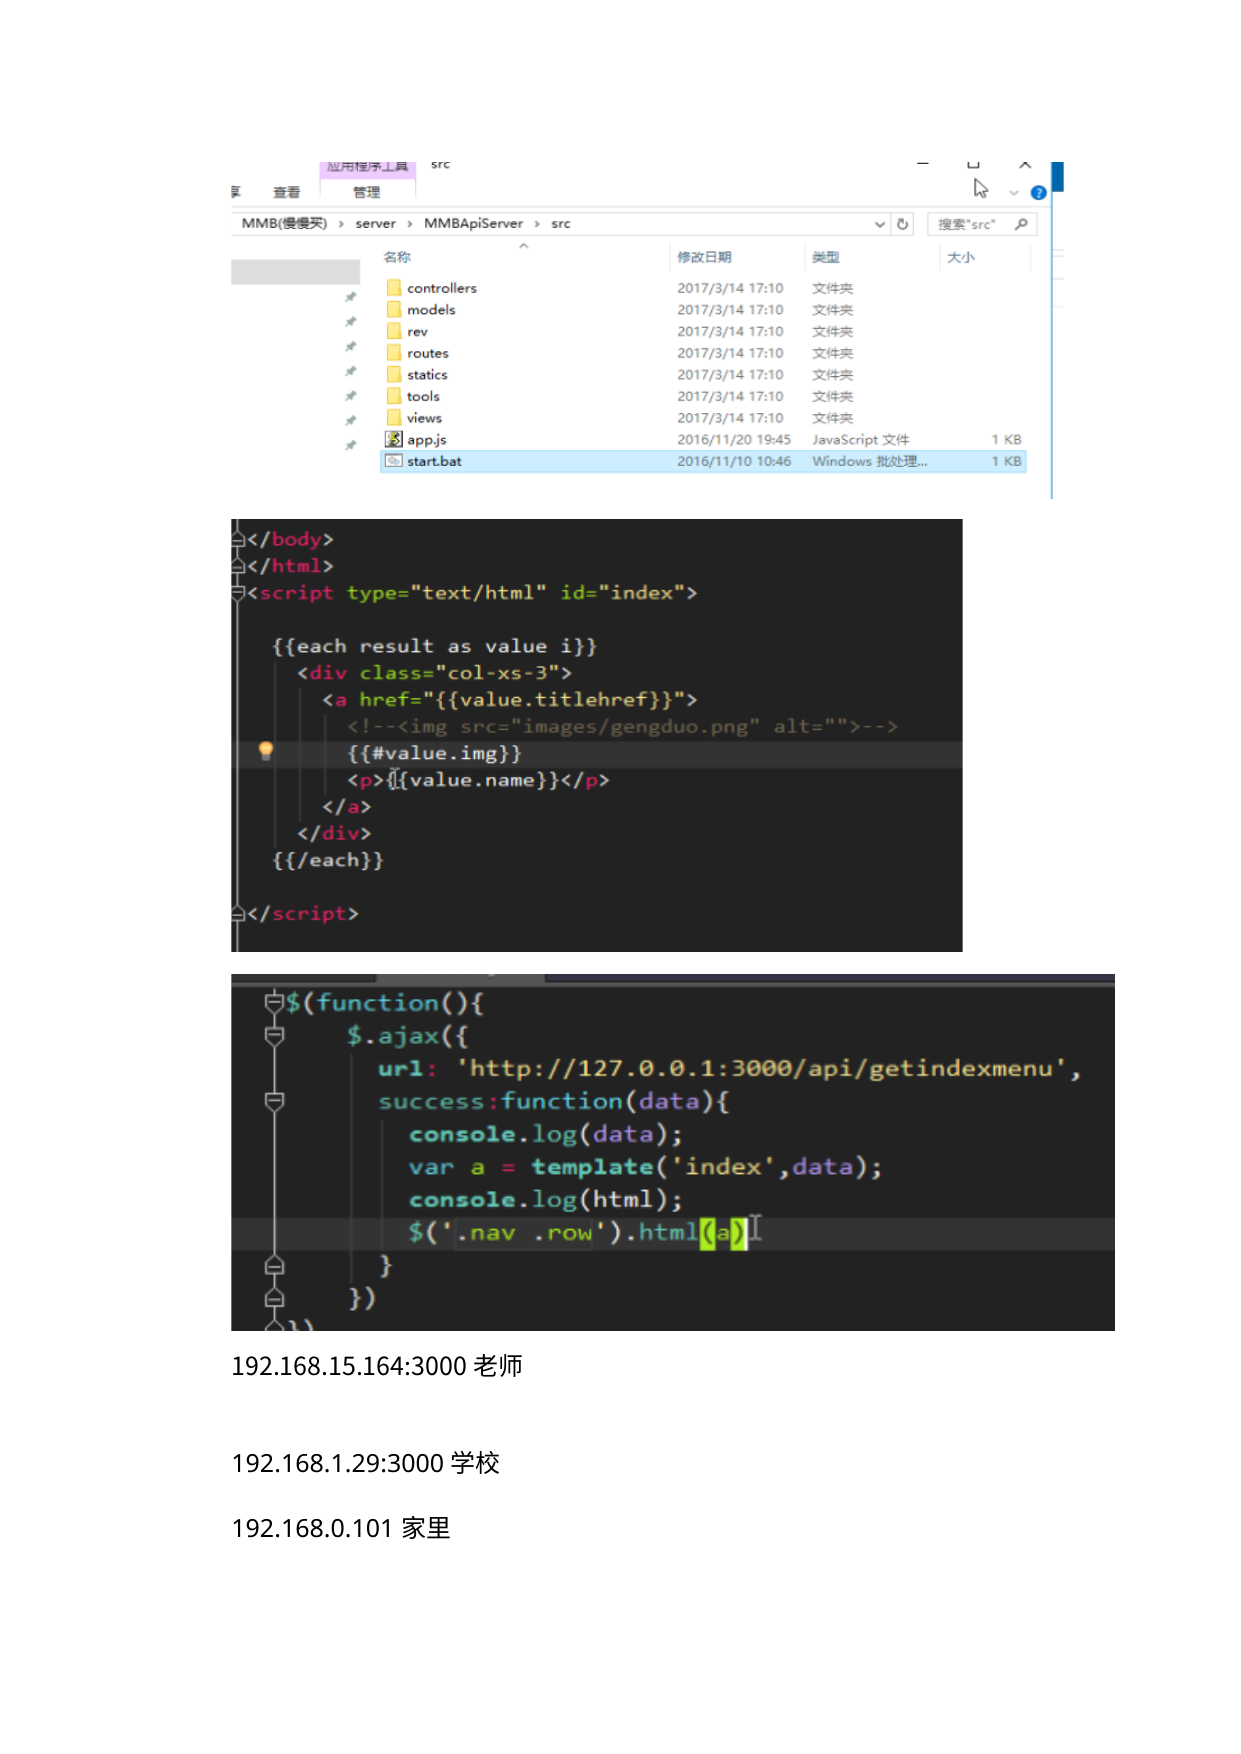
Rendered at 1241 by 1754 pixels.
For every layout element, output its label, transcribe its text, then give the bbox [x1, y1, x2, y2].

list 192.168.15.164:3000 老师 [187, 1332, 1053, 1397]
picture [231, 162, 1064, 499]
picture [231, 519, 963, 952]
list 192.168.1.29:3000 学校 [187, 1429, 1053, 1494]
picture [231, 974, 1115, 1331]
list 192.168.0.101 家里 [187, 1494, 1053, 1559]
